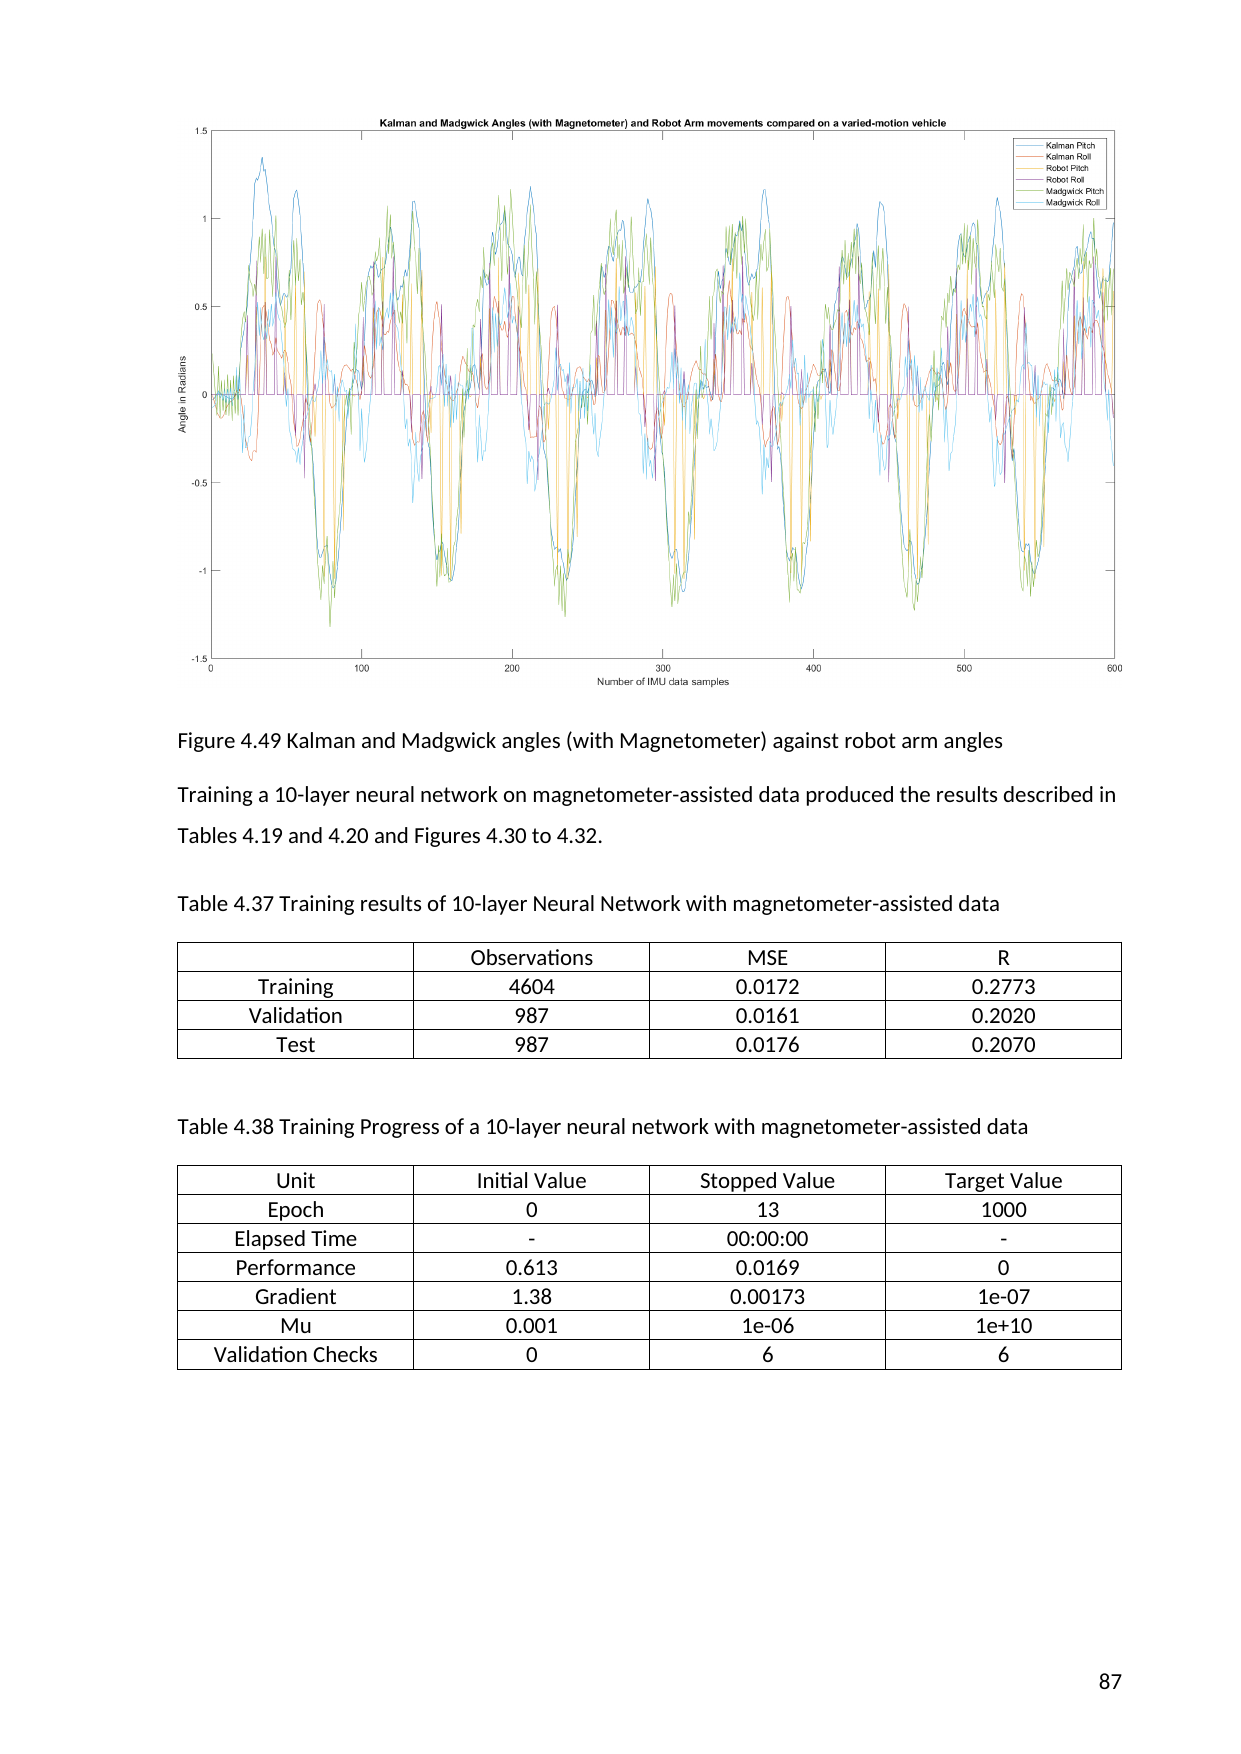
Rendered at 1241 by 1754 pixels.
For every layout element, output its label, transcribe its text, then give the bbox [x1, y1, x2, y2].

table_cell 1.38 [414, 1282, 649, 1310]
table_cell 0 [886, 1253, 1121, 1281]
table_cell 0.001 [414, 1311, 649, 1339]
table_cell Training [178, 972, 413, 1000]
table_cell - [414, 1224, 649, 1252]
table_cell Elapsed Time [178, 1224, 413, 1252]
picture [177, 118, 1123, 688]
table_cell 0.0161 [650, 1001, 885, 1029]
table_cell Test [178, 1030, 413, 1058]
table_cell Epoch [178, 1195, 413, 1223]
table_cell 4604 [414, 972, 649, 1000]
table_header [178, 943, 413, 971]
table_header Observations [414, 943, 649, 971]
table_cell 1e+10 [886, 1311, 1121, 1339]
table_cell 6 [886, 1340, 1121, 1368]
table_cell 0.2070 [886, 1030, 1121, 1058]
text Training a 10-layer neural network on magnetometer-assisted data produced the results described in Tables 4.19 and 4.20 and Figures 4.30 to 4.32. [177, 780, 1122, 850]
table_cell 1e-07 [886, 1282, 1121, 1310]
table_cell 6 [650, 1340, 885, 1368]
table_cell 0.00173 [650, 1282, 885, 1310]
table_cell 1000 [886, 1195, 1121, 1223]
table_cell 0.613 [414, 1253, 649, 1281]
table_header Initial Value [414, 1166, 649, 1194]
table_cell 13 [650, 1195, 885, 1223]
table_cell 0 [414, 1195, 649, 1223]
table_cell - [886, 1224, 1121, 1252]
table_cell Gradient [178, 1282, 413, 1310]
table_cell 987 [414, 1001, 649, 1029]
table_cell 0.0169 [650, 1253, 885, 1281]
table_header Unit [178, 1166, 413, 1194]
table_cell 00:00:00 [650, 1224, 885, 1252]
table_header Target Value [886, 1166, 1121, 1194]
table_cell 0.0176 [650, 1030, 885, 1058]
table_cell Validation [178, 1001, 413, 1029]
table_cell 0.2020 [886, 1001, 1121, 1029]
table_cell Mu [178, 1311, 413, 1339]
table_cell Performance [178, 1253, 413, 1281]
table_header R [886, 943, 1121, 971]
table_cell 0.0172 [650, 972, 885, 1000]
table_cell 0 [414, 1340, 649, 1368]
table_cell 987 [414, 1030, 649, 1058]
table_cell 0.2773 [886, 972, 1121, 1000]
table_cell 1e-06 [650, 1311, 885, 1339]
table_header MSE [650, 943, 885, 971]
table_cell Validation Checks [178, 1340, 413, 1368]
table_header Stopped Value [650, 1166, 885, 1194]
